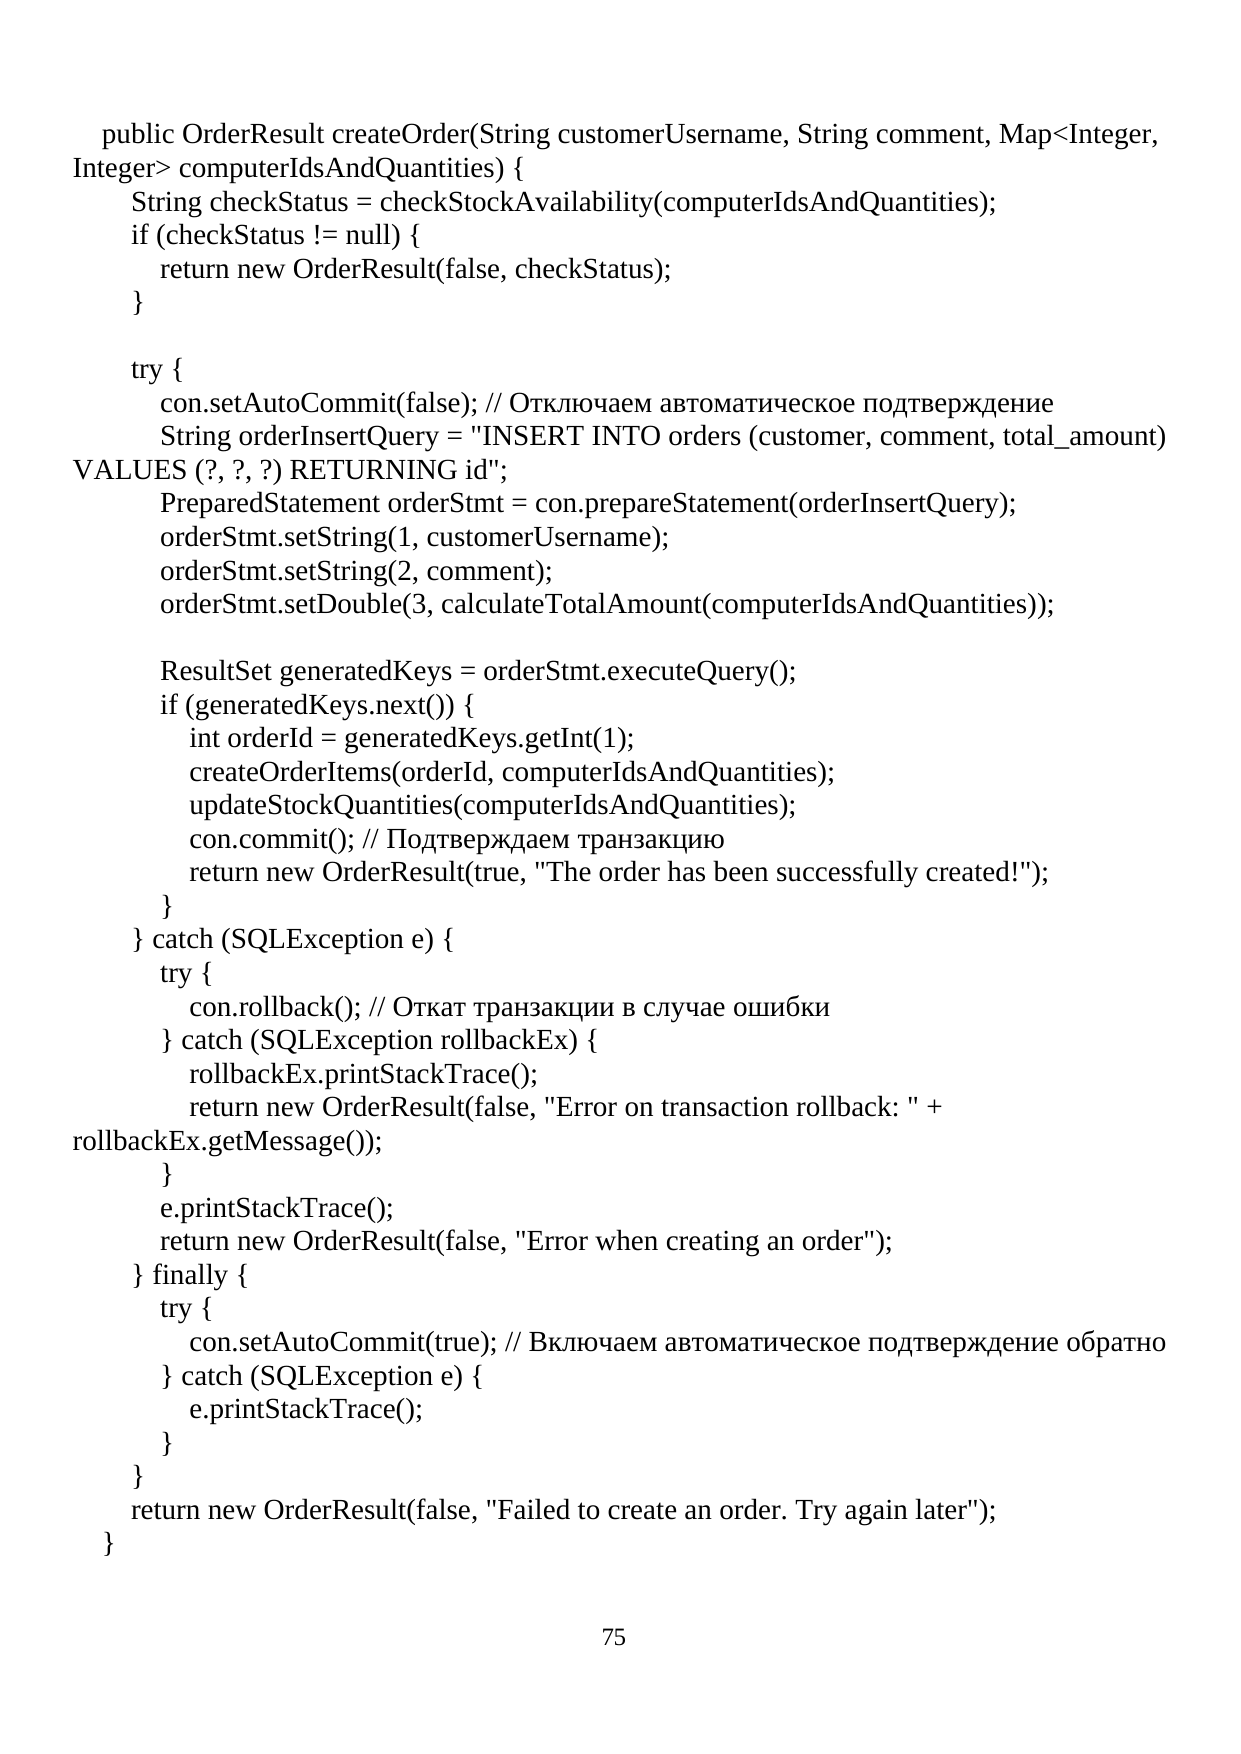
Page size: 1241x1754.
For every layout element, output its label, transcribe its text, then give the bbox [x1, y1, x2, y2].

text try { [72, 1291, 1192, 1324]
text int orderId = generatedKeys.getInt(1); [72, 720, 1192, 754]
text } catch (SQLException e) { [72, 1358, 1192, 1391]
text createOrderItems(orderId, computerIdsAndQuantities); [72, 754, 1192, 787]
text } [72, 1525, 1192, 1559]
text rollbackEx.printStackTrace(); [72, 1056, 1192, 1089]
text ResultSet generatedKeys = orderStmt.executeQuery(); [72, 653, 1192, 687]
text String orderInsertQuery = "INSERT INTO orders (customer, comment, total_amount) VALUES (?, ?, ?) RETURNING id"; [72, 418, 1192, 486]
text } catch (SQLException e) { [72, 922, 1192, 955]
text return new OrderResult(true, "The order has been successfully created!"); [72, 854, 1192, 888]
text con.setAutoCommit(false); // Отключаем автоматическое подтверждение [72, 385, 1192, 418]
text } [72, 1425, 1192, 1458]
text } [72, 888, 1192, 922]
text orderStmt.setDouble(3, calculateTotalAmount(computerIdsAndQuantities)); [72, 586, 1192, 620]
text return new OrderResult(false, "Error on transaction rollback: " + rollbackEx.getMessage()); [72, 1089, 1192, 1156]
text e.printStackTrace(); [72, 1190, 1192, 1223]
text try { [72, 351, 1192, 385]
text } [72, 1458, 1192, 1492]
text e.printStackTrace(); [72, 1391, 1192, 1425]
text orderStmt.setString(2, comment); [72, 553, 1192, 586]
text orderStmt.setString(1, customerUsername); [72, 519, 1192, 553]
text } finally { [72, 1257, 1192, 1291]
text try { [72, 955, 1192, 989]
text return new OrderResult(false, checkStatus); [72, 251, 1192, 284]
text con.setAutoCommit(true); // Включаем автоматическое подтверждение обратно [72, 1324, 1192, 1358]
text return new OrderResult(false, "Error when creating an order"); [72, 1223, 1192, 1257]
text } [72, 284, 1192, 318]
text PreparedStatement orderStmt = con.prepareStatement(orderInsertQuery); [72, 486, 1192, 519]
text con.rollback(); // Откат транзакции в случае ошибки [72, 989, 1192, 1022]
text if (generatedKeys.next()) { [72, 687, 1192, 720]
text if (checkStatus != null) { [72, 217, 1192, 251]
text } catch (SQLException rollbackEx) { [72, 1022, 1192, 1056]
text String checkStatus = checkStockAvailability(computerIdsAndQuantities); [72, 184, 1192, 217]
text public OrderResult createOrder(String customerUsername, String comment, Map<Integer, Integer> computerIdsAndQuantities) { [72, 117, 1192, 184]
text con.commit(); // Подтверждаем транзакцию [72, 821, 1192, 854]
text return new OrderResult(false, "Failed to create an order. Try again later"); [72, 1492, 1192, 1525]
text updateStockQuantities(computerIdsAndQuantities); [72, 787, 1192, 821]
text } [72, 1156, 1192, 1190]
